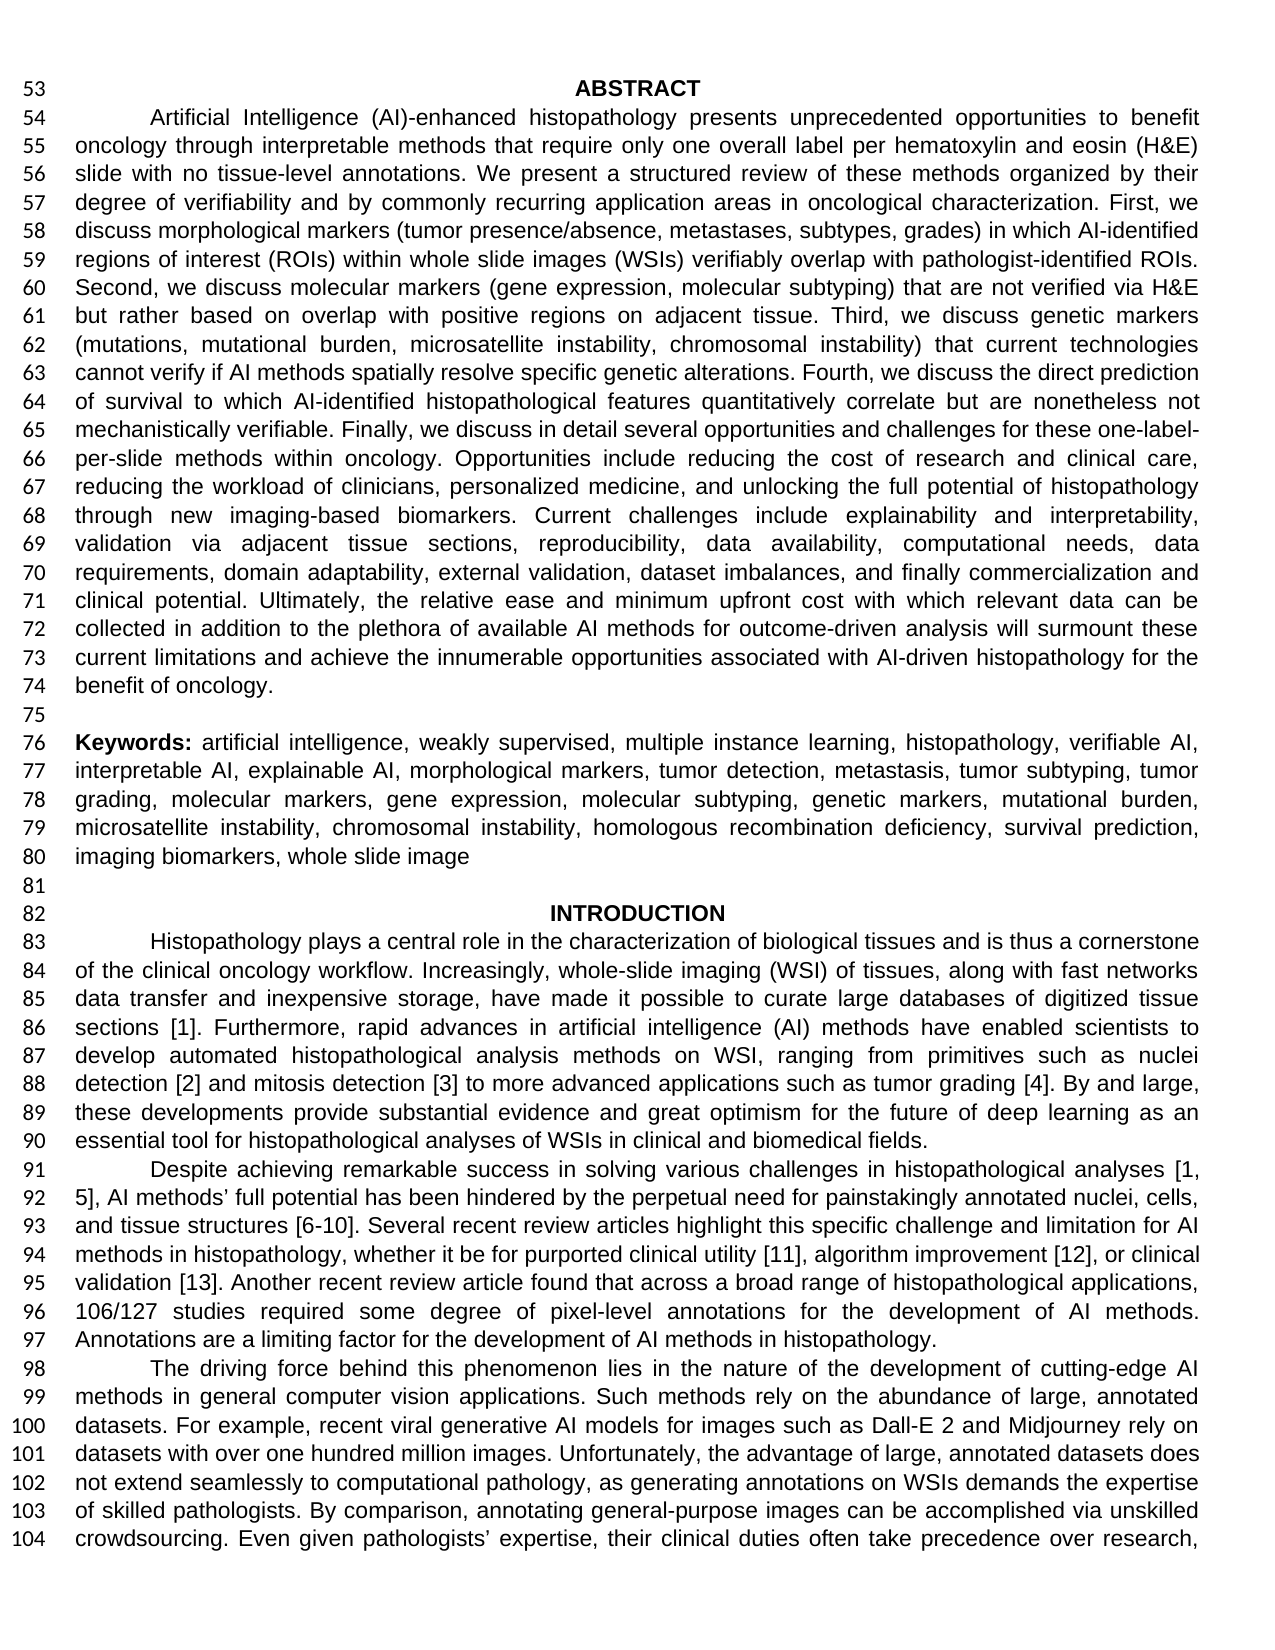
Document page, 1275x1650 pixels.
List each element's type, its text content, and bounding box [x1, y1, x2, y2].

text INTRODUCTION [75, 900, 1200, 926]
text Histopathology plays a central role in the characterization of biological tissues and is thus a cornerstone of the clinical oncology workflow. Increasingly, whole-slide imaging (WSI) of tissues, along with fast networks data transfer and inexpensive storage, have made it possible to curate large databases of digitized tissue sections [1]. Furthermore, rapid advances in artificial intelligence (AI) methods have enabled scientists to develop automated histopathological analysis methods on WSI, ranging from primitives such as nuclei detection [2] and mitosis detection [3] to more advanced applications such as tumor grading [4]. By and large, these developments provide substantial evidence and great optimism for the future of deep learning as an essential tool for histopathological analyses of WSIs in clinical and biomedical fields. [75, 928, 1200, 1153]
text Artificial Intelligence (AI)-enhanced histopathology presents unprecedented opportunities to benefit oncology through interpretable methods that require only one overall label per hematoxylin and eosin (H&E) slide with no tissue-level annotations. We present a structured review of these methods organized by their degree of verifiability and by commonly recurring application areas in oncological characterization. First, we discuss morphological markers (tumor presence/absence, metastases, subtypes, grades) in which AI-identified regions of interest (ROIs) within whole slide images (WSIs) verifiably overlap with pathologist-identified ROIs. Second, we discuss molecular markers (gene expression, molecular subtyping) that are not verified via H&E but rather based on overlap with positive regions on adjacent tissue. Third, we discuss genetic markers (mutations, mutational burden, microsatellite instability, chromosomal instability) that current technologies cannot verify if AI methods spatially resolve specific genetic alterations. Fourth, we discuss the direct prediction of survival to which AI-identified histopathological features quantitatively correlate but are nonetheless not mechanistically verifiable. Finally, we discuss in detail several opportunities and challenges for these one-label-per-slide methods within oncology. Opportunities include reducing the cost of research and clinical care, reducing the workload of clinicians, personalized medicine, and unlocking the full potential of histopathology through new imaging-based biomarkers. Current challenges include explainability and interpretability, validation via adjacent tissue sections, reproducibility, data availability, computational needs, data requirements, domain adaptability, external validation, dataset imbalances, and finally commercialization and clinical potential. Ultimately, the relative ease and minimum upfront cost with which relevant data can be collected in addition to the plethora of available AI methods for outcome-driven analysis will surmount these current limitations and achieve the innumerable opportunities associated with AI-driven histopathology for the benefit of oncology. [75, 103, 1200, 698]
text Despite achieving remarkable success in solving various challenges in histopathological analyses [1, 5], AI methods’ full potential has been hindered by the perpetual need for painstakingly annotated nuclei, cells, and tissue structures [6-10]. Several recent review articles highlight this specific challenge and limitation for AI methods in histopathology, whether it be for purported clinical utility [11], algorithm improvement [12], or clinical validation [13]. Another recent review article found that across a broad range of histopathological applications, 106/127 studies required some degree of pixel-level annotations for the development of AI methods. Annotations are a limiting factor for the development of AI methods in histopathology. [75, 1156, 1200, 1353]
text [75, 1355, 1200, 1552]
text Keywords: artificial intelligence, weakly supervised, multiple instance learning, histopathology, verifiable AI, interpretable AI, explainable AI, morphological markers, tumor detection, metastasis, tumor subtyping, tumor grading, molecular markers, gene expression, molecular subtyping, genetic markers, mutational burden, microsatellite instability, chromosomal instability, homologous recombination deficiency, survival prediction, imaging biomarkers, whole slide image [75, 729, 1200, 869]
text ABSTRACT [75, 75, 1200, 101]
